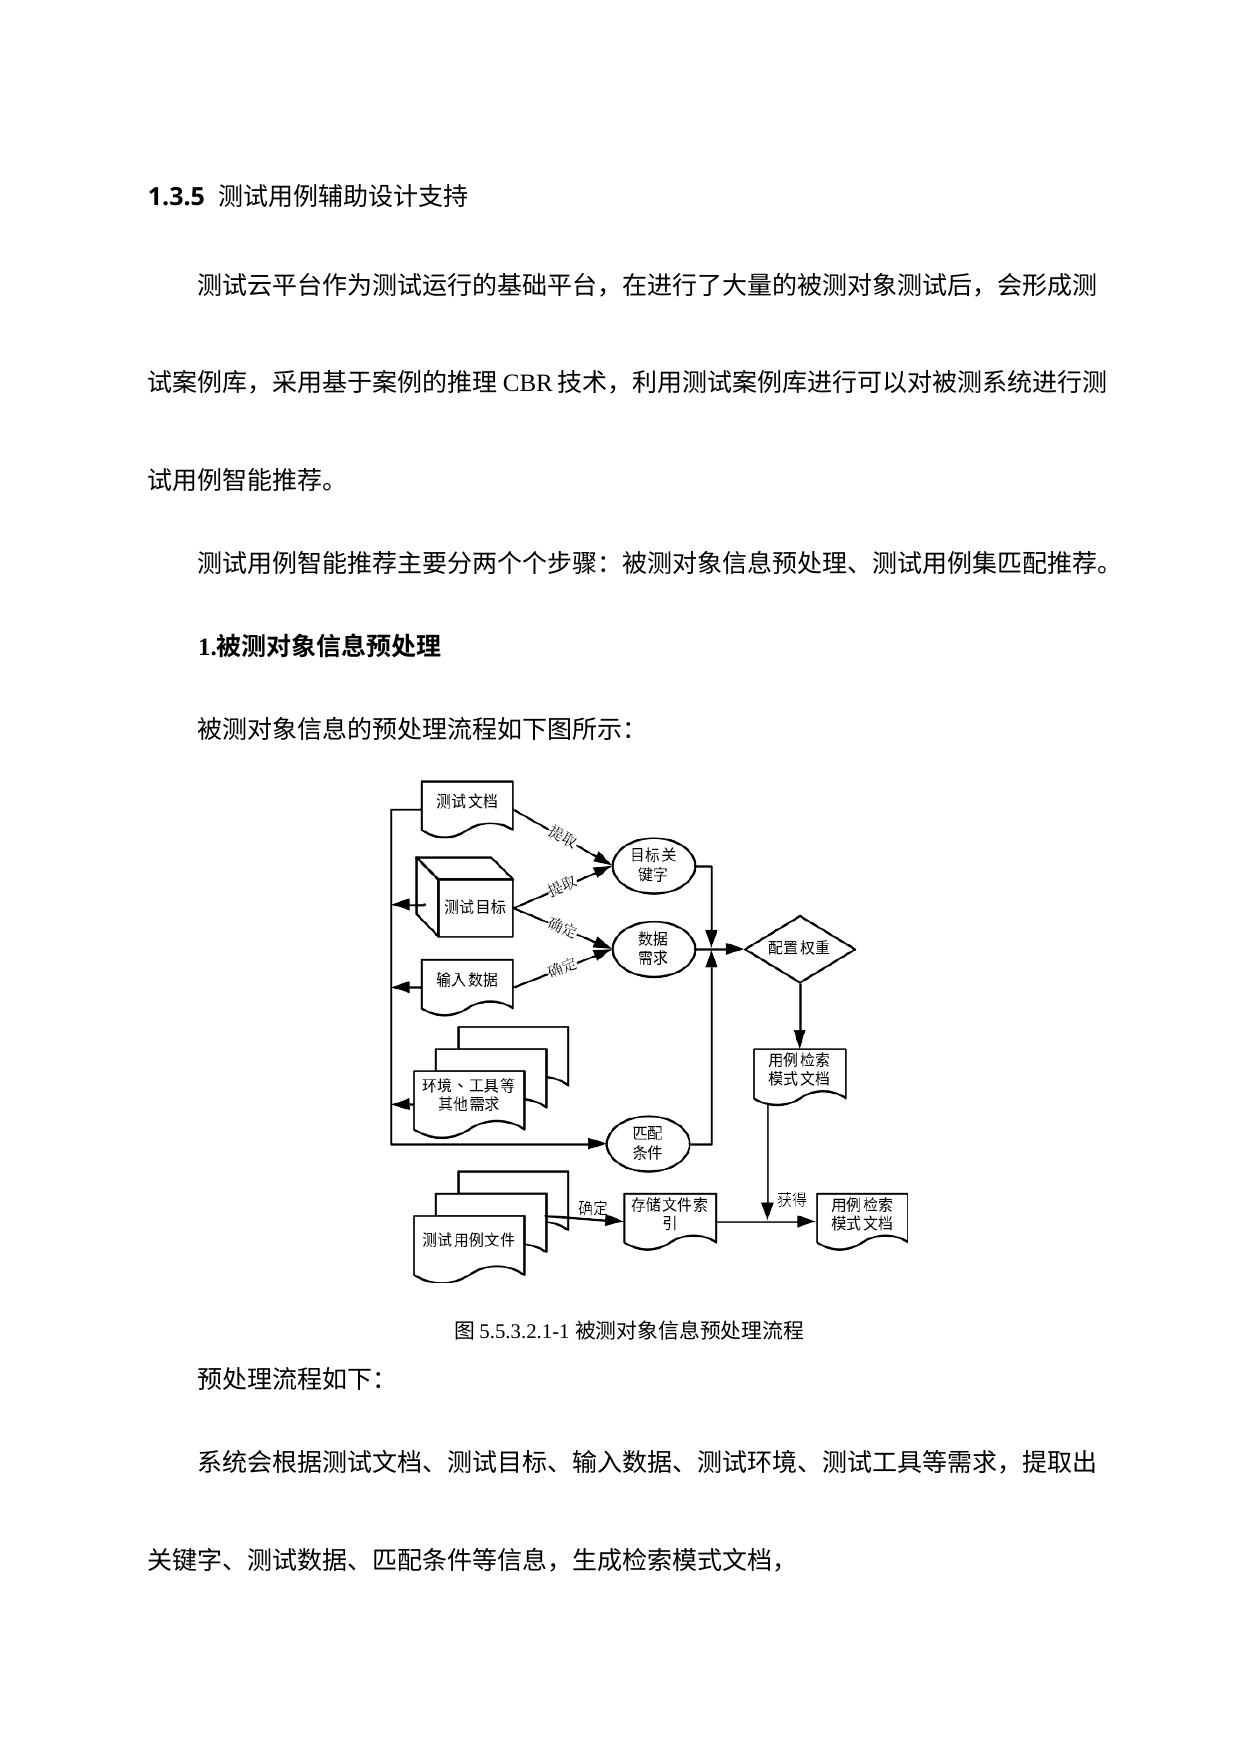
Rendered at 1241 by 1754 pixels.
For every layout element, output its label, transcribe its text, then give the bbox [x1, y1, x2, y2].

text 预处理流程如下： [148, 1345, 1110, 1410]
text 测试用例智能推荐主要分两个个步骤：被测对象信息预处理、测试用例集匹配推荐。 [148, 529, 1110, 594]
text 测试云平台作为测试运行的基础平台，在进行了大量的被测对象测试后，会形成测试案例库，采用基于案例的推理CBR技术，利用测试案例库进行可以对被测系统进行测试用例智能推荐。 [148, 251, 1110, 511]
text 1.被测对象信息预处理 [148, 612, 1110, 677]
text 图5.5.3.2.1-1 被测对象信息预处理流程 [148, 1313, 1110, 1345]
text 被测对象信息的预处理流程如下图所示： [148, 695, 1110, 760]
subtitle 测试用例辅助设计支持 [148, 162, 1110, 227]
text 系统会根据测试文档、测试目标、输入数据、测试环境、测试工具等需求，提取出关键字、测试数据、匹配条件等信息，生成检索模式文档， [148, 1428, 1110, 1591]
